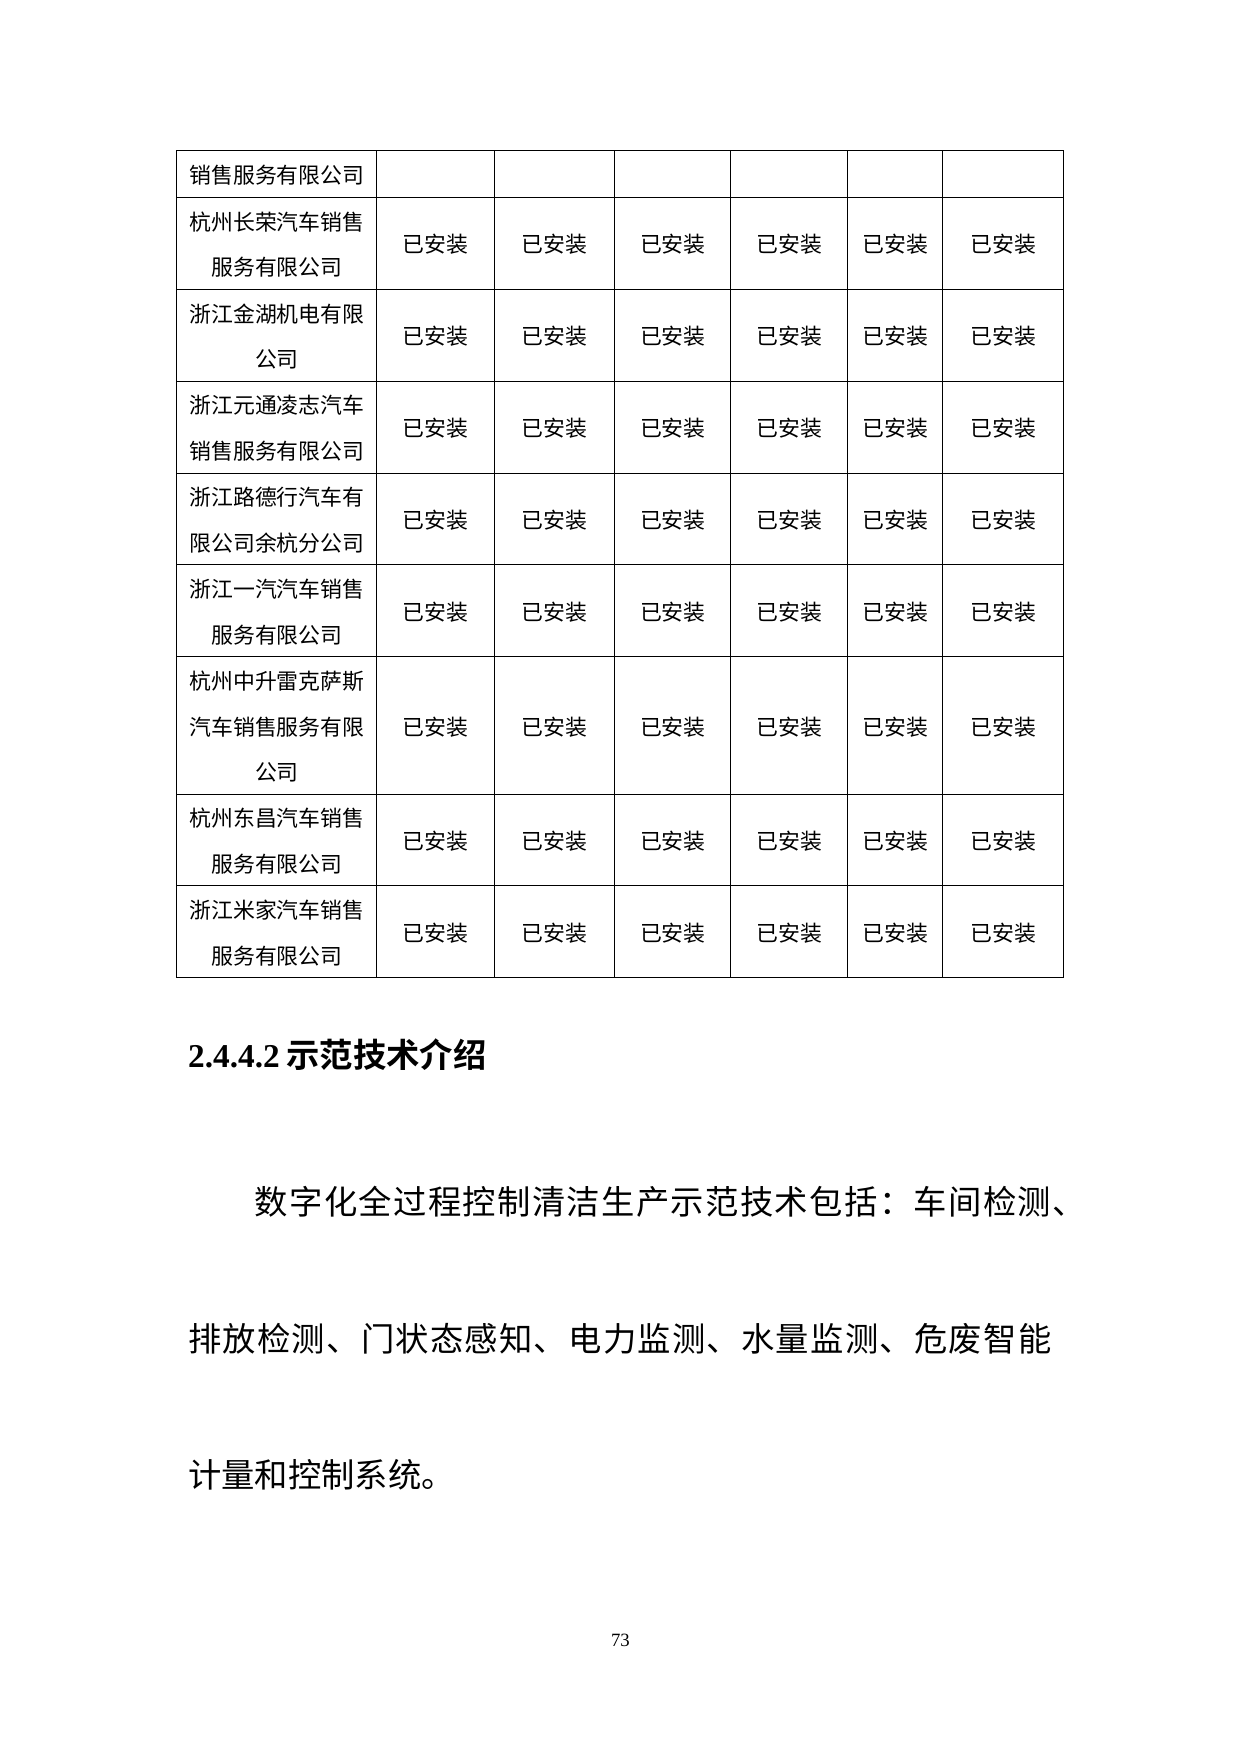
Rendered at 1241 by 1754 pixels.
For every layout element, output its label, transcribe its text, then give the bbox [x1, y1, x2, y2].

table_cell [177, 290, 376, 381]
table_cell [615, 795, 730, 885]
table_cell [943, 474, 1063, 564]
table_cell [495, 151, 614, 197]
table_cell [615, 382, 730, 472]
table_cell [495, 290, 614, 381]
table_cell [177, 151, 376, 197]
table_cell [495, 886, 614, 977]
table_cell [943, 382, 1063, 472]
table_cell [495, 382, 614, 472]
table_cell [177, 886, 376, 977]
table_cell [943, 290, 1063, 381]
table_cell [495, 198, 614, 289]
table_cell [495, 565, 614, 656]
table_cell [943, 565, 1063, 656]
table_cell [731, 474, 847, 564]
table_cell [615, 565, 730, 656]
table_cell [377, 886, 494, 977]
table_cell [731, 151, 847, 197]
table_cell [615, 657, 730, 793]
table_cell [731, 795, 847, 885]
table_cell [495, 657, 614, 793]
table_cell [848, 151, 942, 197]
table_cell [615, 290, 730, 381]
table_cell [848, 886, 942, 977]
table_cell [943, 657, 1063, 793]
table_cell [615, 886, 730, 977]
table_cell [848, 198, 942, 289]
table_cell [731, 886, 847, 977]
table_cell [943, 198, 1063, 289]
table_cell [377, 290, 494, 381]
text 数字化全过程控制清洁生产示范技术包括：车间检测、排放检测、门状态感知、电力监测、水量监测、危废智能计量和控制系统。 [188, 1155, 1052, 1518]
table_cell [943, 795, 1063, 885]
subtitle 2.4.4.2示范技术介绍 [188, 1007, 1052, 1098]
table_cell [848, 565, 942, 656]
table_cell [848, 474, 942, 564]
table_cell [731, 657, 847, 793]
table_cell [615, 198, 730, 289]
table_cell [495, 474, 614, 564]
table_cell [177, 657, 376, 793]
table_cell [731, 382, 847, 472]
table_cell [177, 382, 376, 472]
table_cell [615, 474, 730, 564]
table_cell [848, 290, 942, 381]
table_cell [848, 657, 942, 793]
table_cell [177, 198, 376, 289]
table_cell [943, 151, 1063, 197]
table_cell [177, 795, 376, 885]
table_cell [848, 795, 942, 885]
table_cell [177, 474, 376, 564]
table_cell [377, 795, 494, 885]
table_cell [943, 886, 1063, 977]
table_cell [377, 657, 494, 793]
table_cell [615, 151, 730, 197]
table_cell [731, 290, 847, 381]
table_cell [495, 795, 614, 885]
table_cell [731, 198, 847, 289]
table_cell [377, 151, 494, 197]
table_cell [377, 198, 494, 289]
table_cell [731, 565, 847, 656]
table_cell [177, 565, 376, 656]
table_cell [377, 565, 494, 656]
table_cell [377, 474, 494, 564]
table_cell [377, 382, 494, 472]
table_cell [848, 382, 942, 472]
